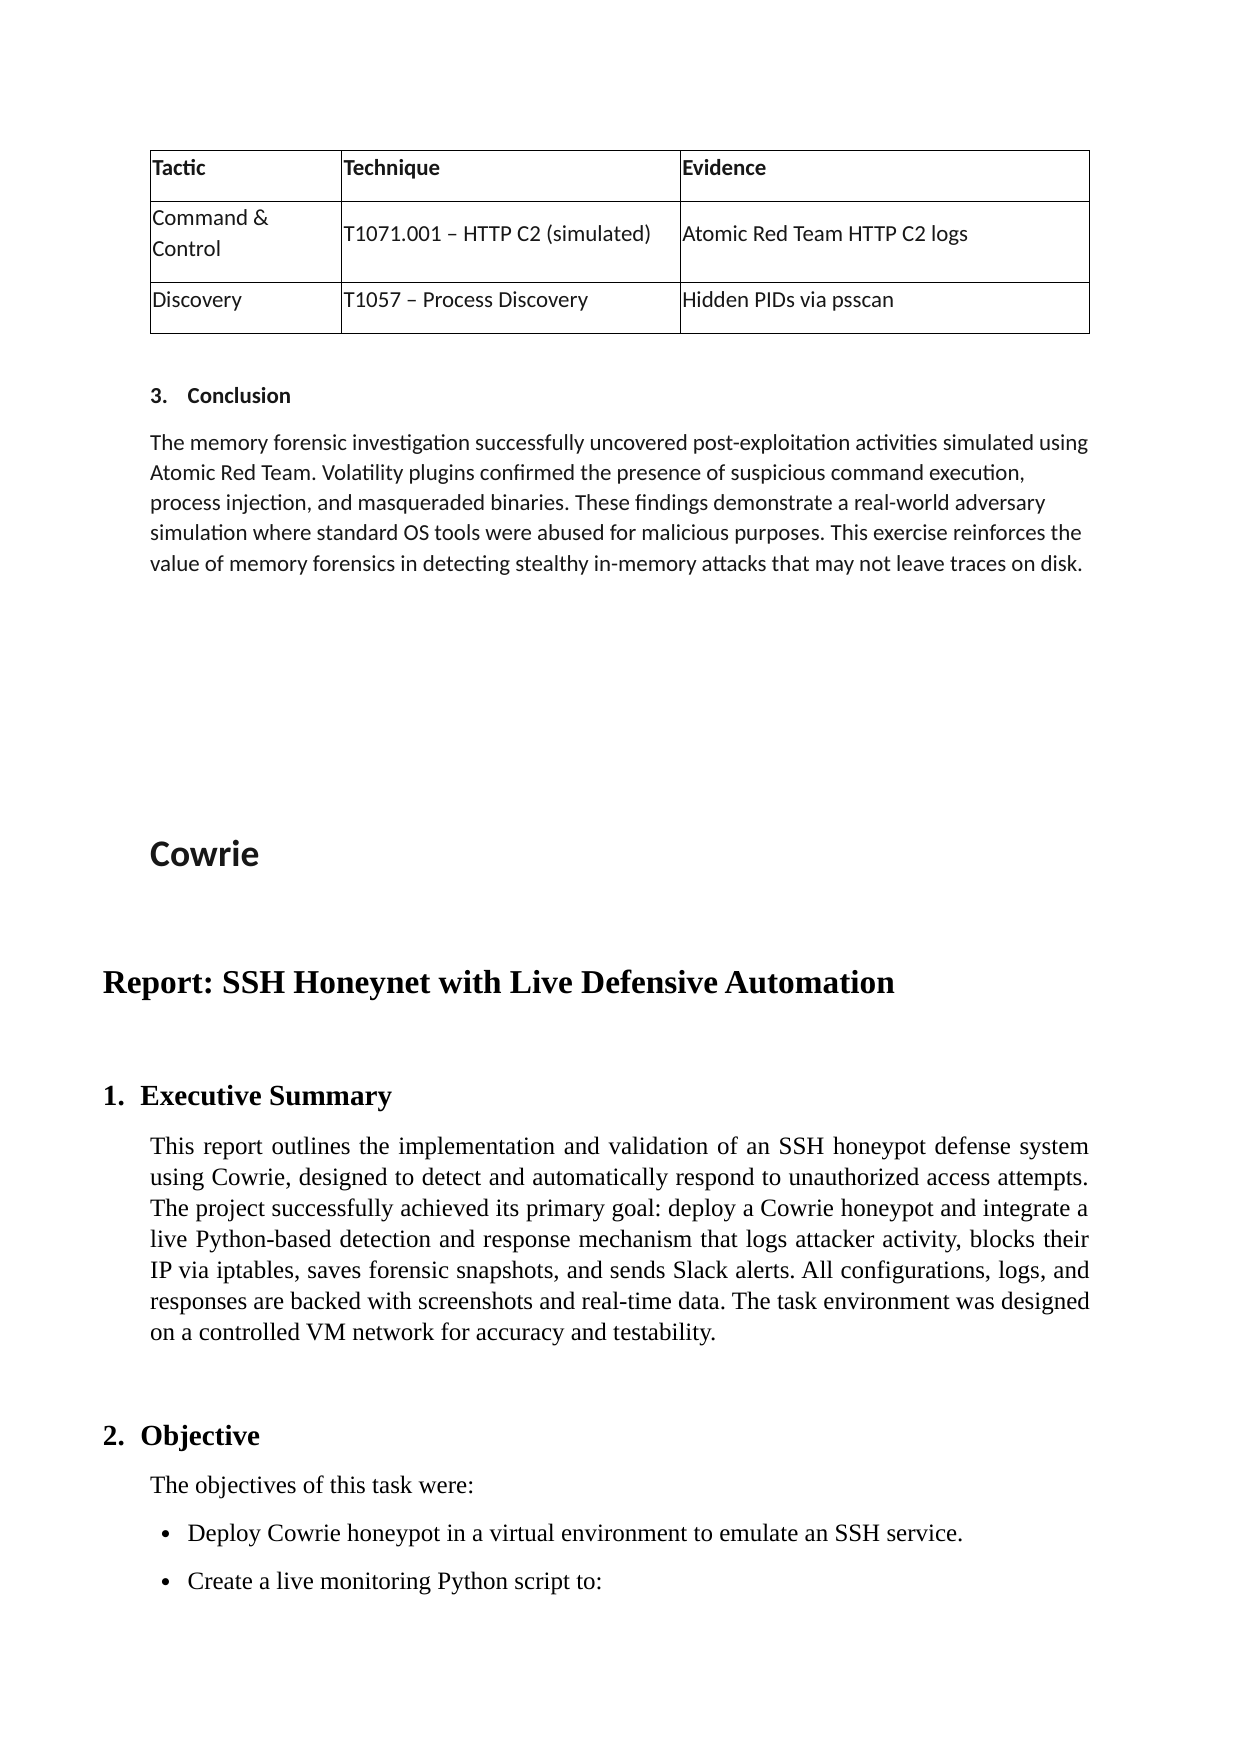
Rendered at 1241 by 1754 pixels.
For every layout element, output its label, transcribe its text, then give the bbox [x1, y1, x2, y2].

table_header Evidence [681, 151, 1089, 201]
table_cell T1071.001 – HTTP C2 (simulated) [342, 202, 680, 282]
list Objective [103, 1418, 1090, 1451]
list Create a live monitoring Python script to: [162, 1566, 1090, 1595]
table_cell Atomic Red Team HTTP C2 logs [681, 202, 1089, 282]
table_header Tactic [151, 151, 341, 201]
text Report: SSH Honeynet with Live Defensive Automation [103, 962, 1090, 1001]
table_header Technique [342, 151, 680, 201]
text The memory forensic investigation successfully uncovered post-exploitation activities simulated using Atomic Red Team. Volatility plugins confirmed the presence of suspicious command execution, process injection, and masqueraded binaries. These findings demonstrate a real-world adversary simulation where standard OS tools were abused for malicious purposes. This exercise reinforces the value of memory forensics in detecting stealthy in-memory attacks that may not leave traces on disk. [150, 428, 1090, 577]
table_cell Command & Control [151, 202, 341, 282]
list Executive Summary [103, 1078, 1090, 1112]
table_cell Hidden PIDs via psscan [681, 283, 1089, 333]
text Cowrie [150, 830, 1090, 876]
list Deploy Cowrie honeypot in a virtual environment to emulate an SSH service. [162, 1518, 1090, 1547]
list Conclusion [150, 381, 1090, 409]
text This report outlines the implementation and validation of an SSH honeypot defense system using Cowrie, designed to detect and automatically respond to unauthorized access attempts. The project successfully achieved its primary goal: deploy a Cowrie honeypot and integrate a live Python-based detection and response mechanism that logs attacker activity, blocks their IP via iptables, saves forensic snapshots, and sends Slack alerts. All configurations, logs, and responses are backed with screenshots and real-time data. The task environment was designed on a controlled VM network for accuracy and testability. [150, 1131, 1090, 1346]
text The objectives of this task were: [150, 1471, 1090, 1499]
table_cell T1057 – Process Discovery [342, 283, 680, 333]
table_cell Discovery [151, 283, 341, 333]
